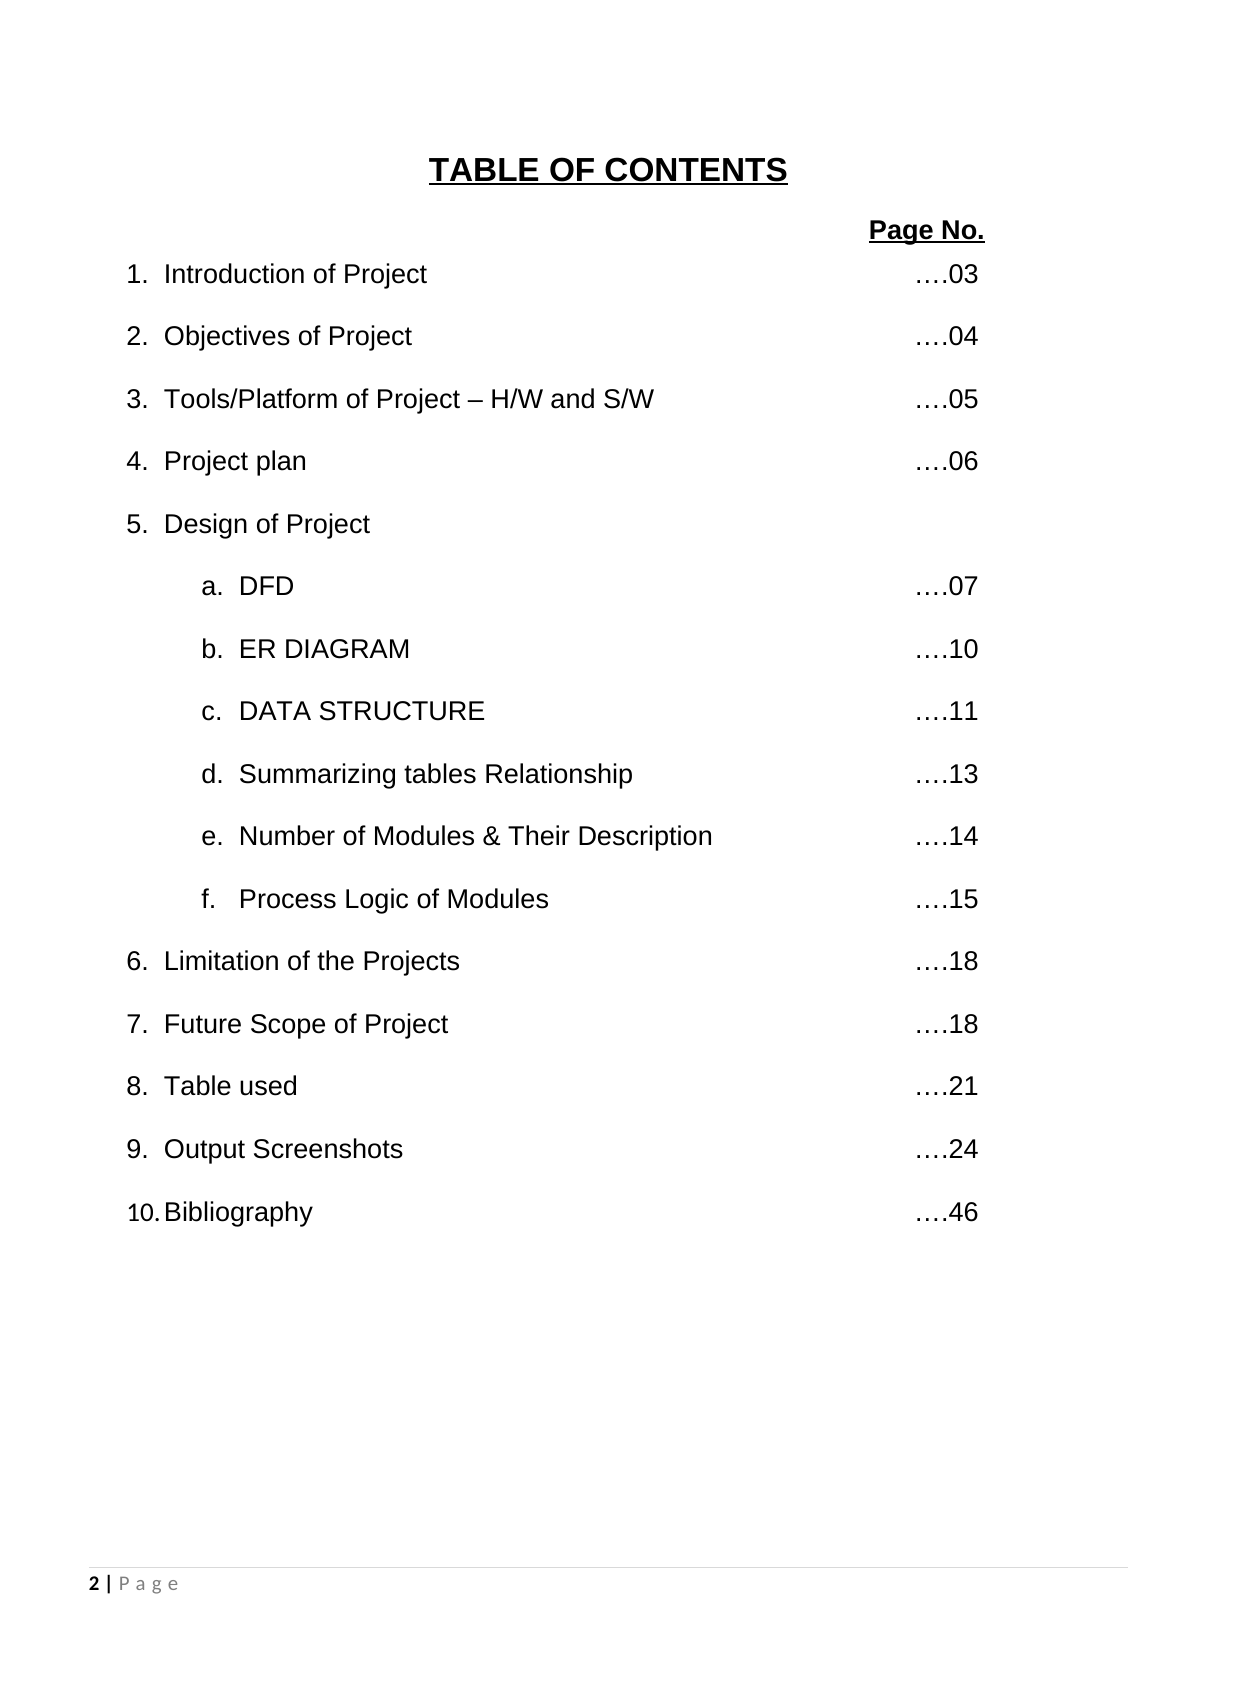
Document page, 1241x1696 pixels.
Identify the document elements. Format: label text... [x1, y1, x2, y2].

list Process Logic of Modules ….15 [201, 883, 1128, 914]
list Design of Project [126, 508, 1128, 539]
list Limitation of the Projects ….18 [126, 945, 1128, 976]
list Summarizing tables Relationship ….13 [201, 758, 1128, 789]
list DFD ….07 [201, 570, 1128, 601]
list Future Scope of Project ….18 [126, 1008, 1128, 1039]
text Page No. [89, 214, 1128, 245]
list ER DIAGRAM ….10 [201, 633, 1128, 664]
text TABLE OF CONTENTS [89, 150, 1128, 188]
list Tools/Platform of Project – H/W and S/W ….05 [126, 383, 1128, 414]
list Output Screenshots ….24 [126, 1133, 1128, 1164]
list Objectives of Project ….04 [126, 320, 1128, 351]
list Table used ….21 [126, 1070, 1128, 1101]
list Introduction of Project ….03 [126, 258, 1128, 289]
list DATA STRUCTURE ….11 [201, 695, 1128, 726]
list Project plan ….06 [126, 445, 1128, 476]
list Number of Modules & Their Description ….14 [201, 820, 1128, 851]
list Bibliography ….46 [126, 1195, 1128, 1228]
